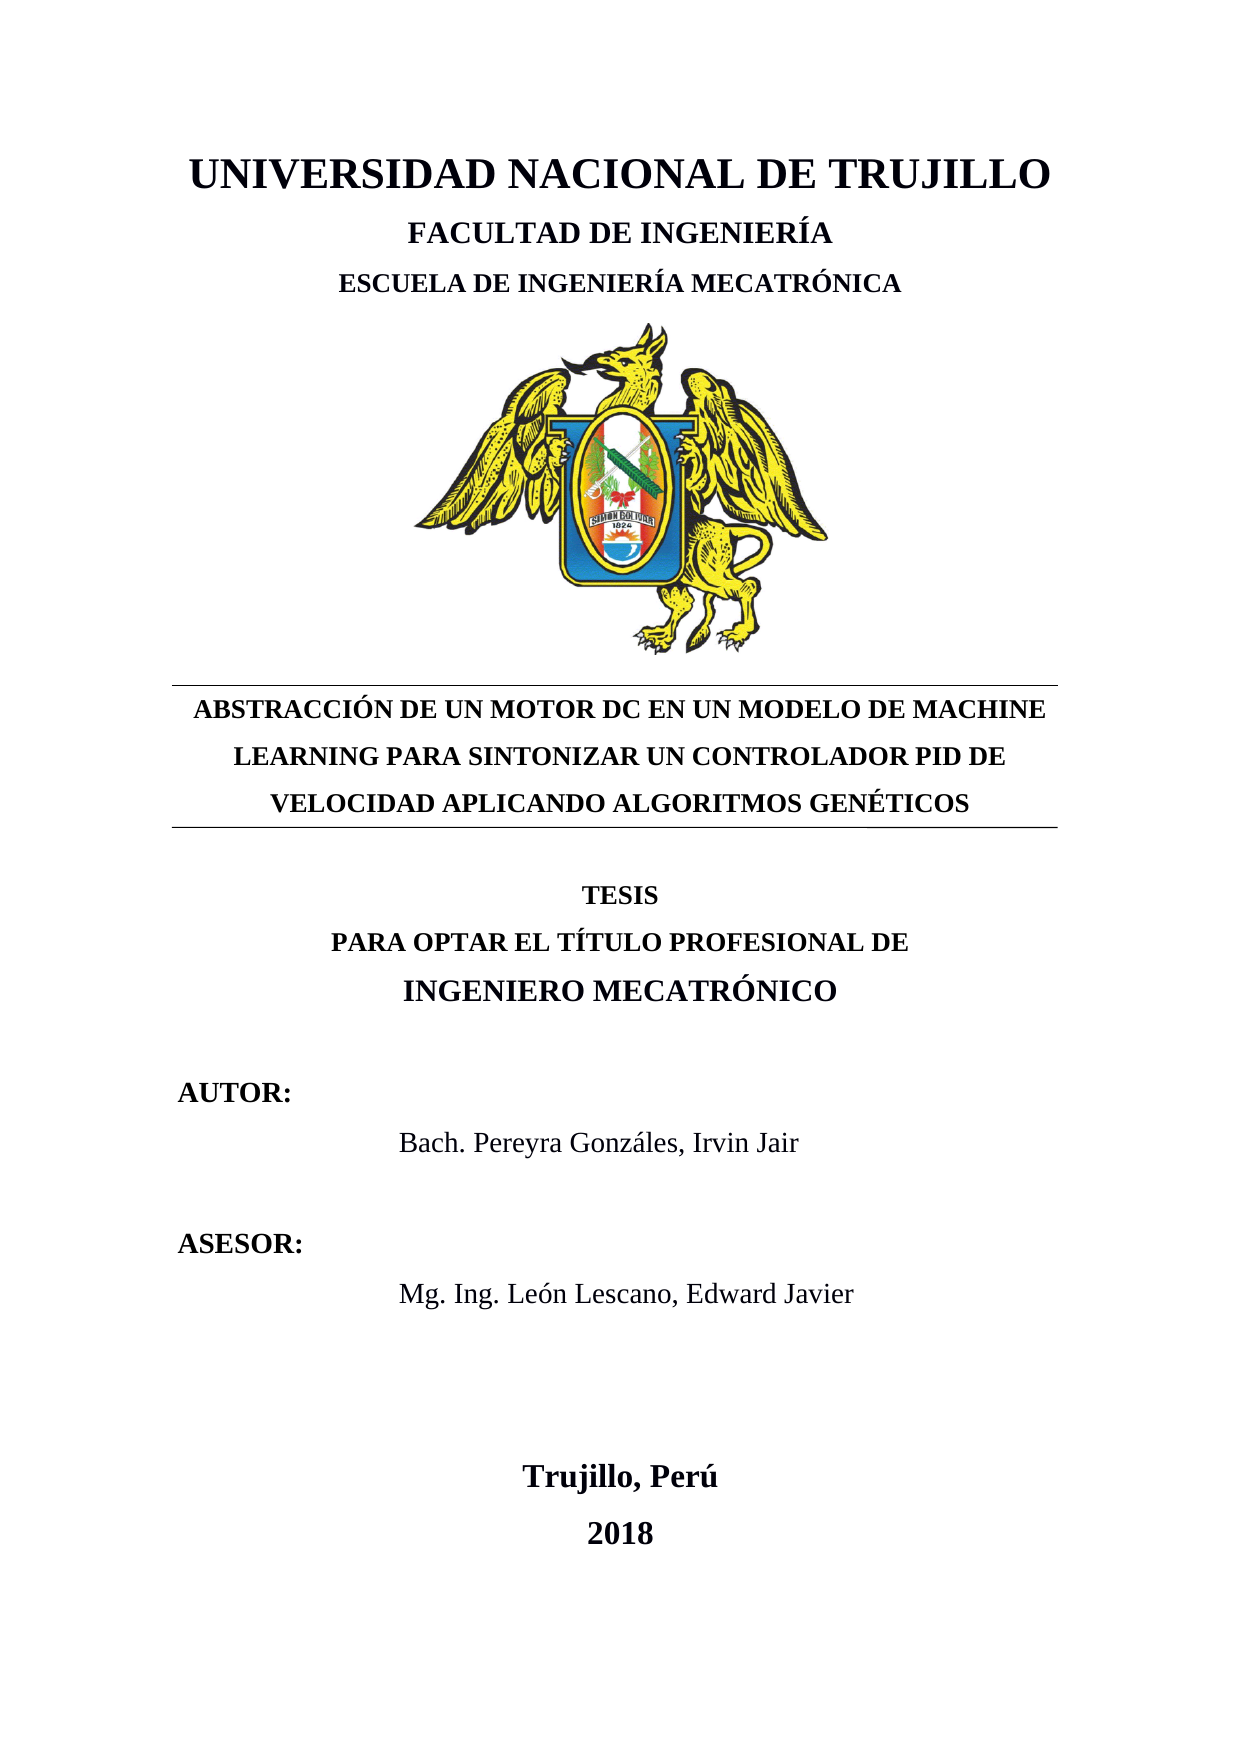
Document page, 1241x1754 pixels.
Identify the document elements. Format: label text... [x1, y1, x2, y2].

text Bach. Pereyra Gonzáles, Irvin Jair [325, 1126, 1063, 1159]
text 2018 [177, 1514, 1063, 1552]
text Autor: [177, 1075, 1063, 1109]
text para optar el título profesional de [177, 926, 1063, 957]
picture [411, 323, 829, 655]
text Facultad de Ingeniería [177, 214, 1063, 251]
text Asesor: [177, 1226, 1063, 1260]
text ABSTRACCIÓN DE UN MOTOR DC EN UN MODELO DE MACHINE LEARNING PARA SINTONIZAR UN CONTROLADOR PID DE VELOCIDAD APLICANDO ALGORITMOS GENÉTICOS [177, 693, 1063, 818]
text ESCUELA DE INGENIERÍA MECATRÓNICA [177, 267, 1063, 298]
text Trujillo, Perú [177, 1456, 1063, 1494]
text Universidad Nacional de Trujillo [177, 148, 1063, 198]
text TESIS [177, 879, 1063, 910]
text Mg. Ing. León Lescano, Edward Javier [325, 1276, 1063, 1310]
text INGENIERO MECATRÓNICO [177, 972, 1063, 1008]
